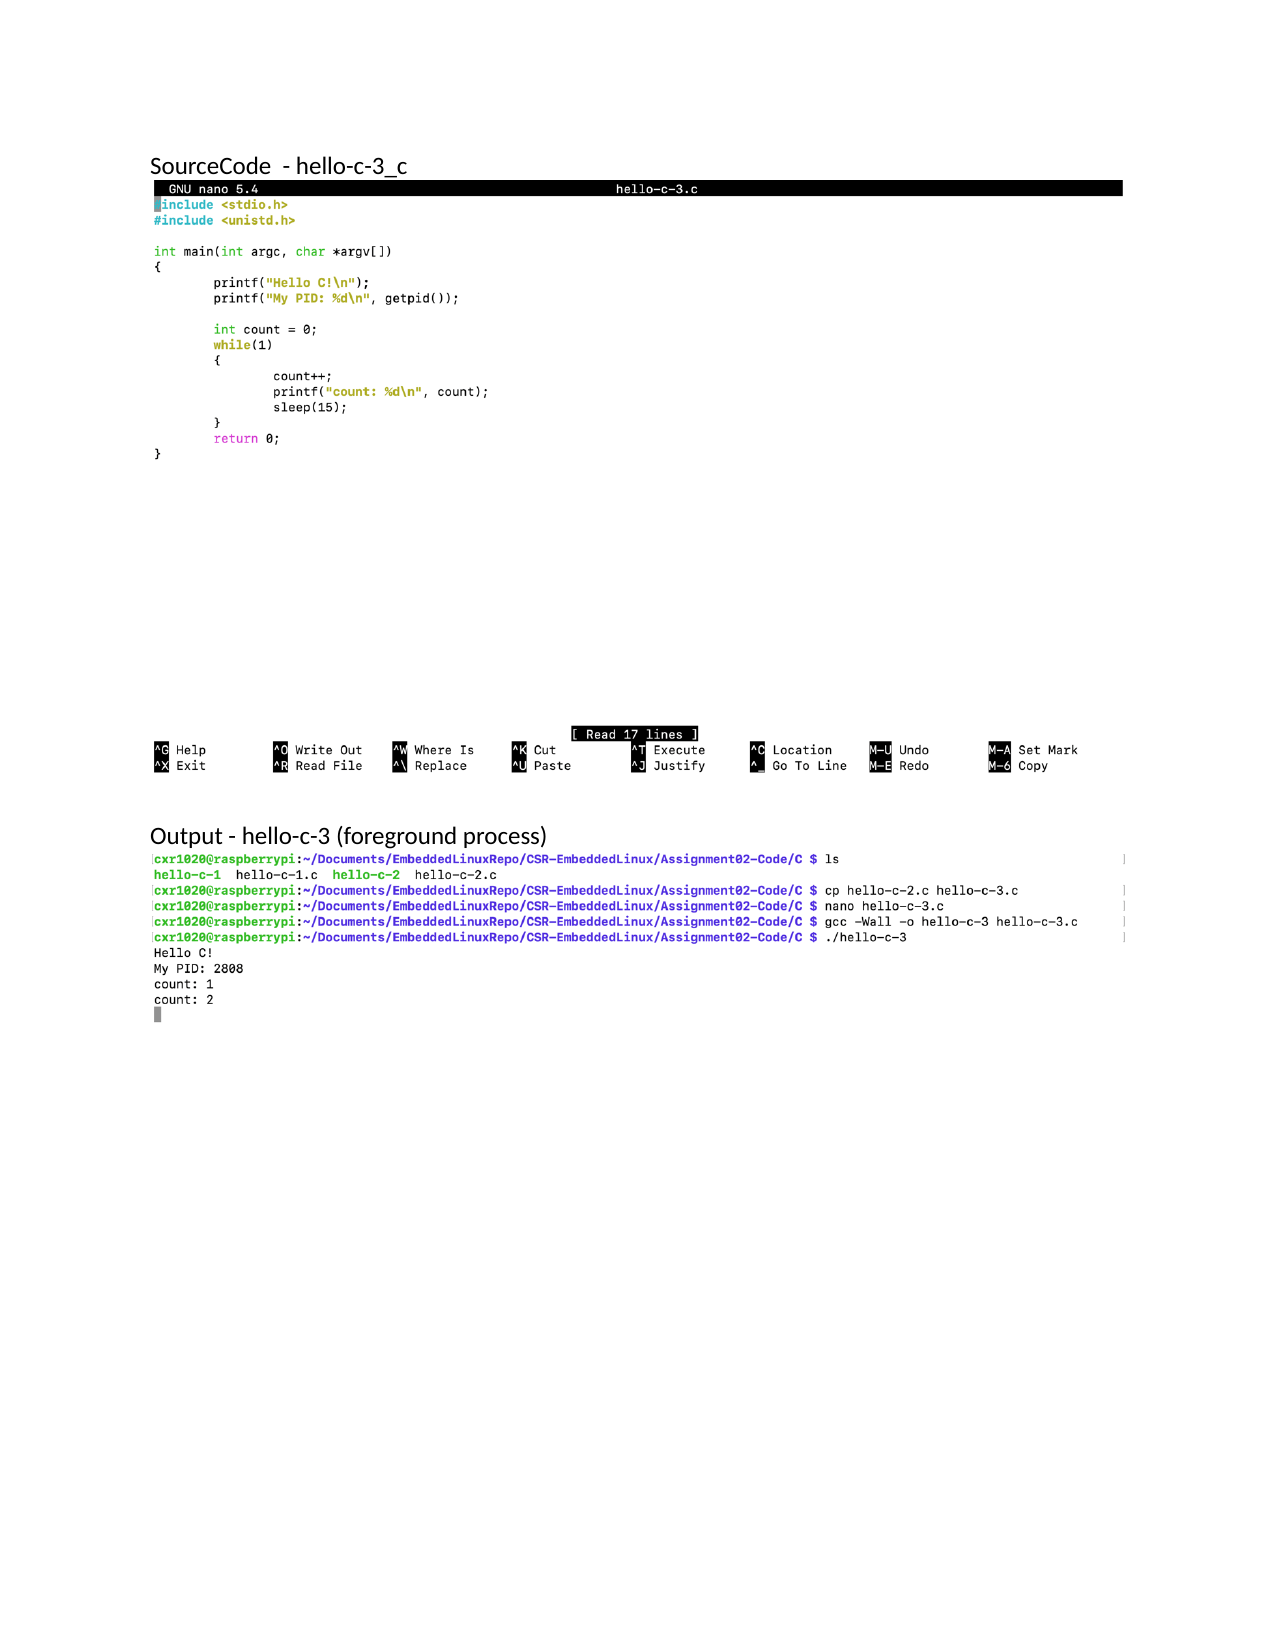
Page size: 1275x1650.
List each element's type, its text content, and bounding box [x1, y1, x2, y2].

text SourceCode - hello-c-3_c [150, 150, 1125, 180]
picture [150, 180, 1125, 790]
picture [150, 851, 1125, 1461]
text Output - hello-c-3 (foreground process) [150, 820, 1125, 851]
